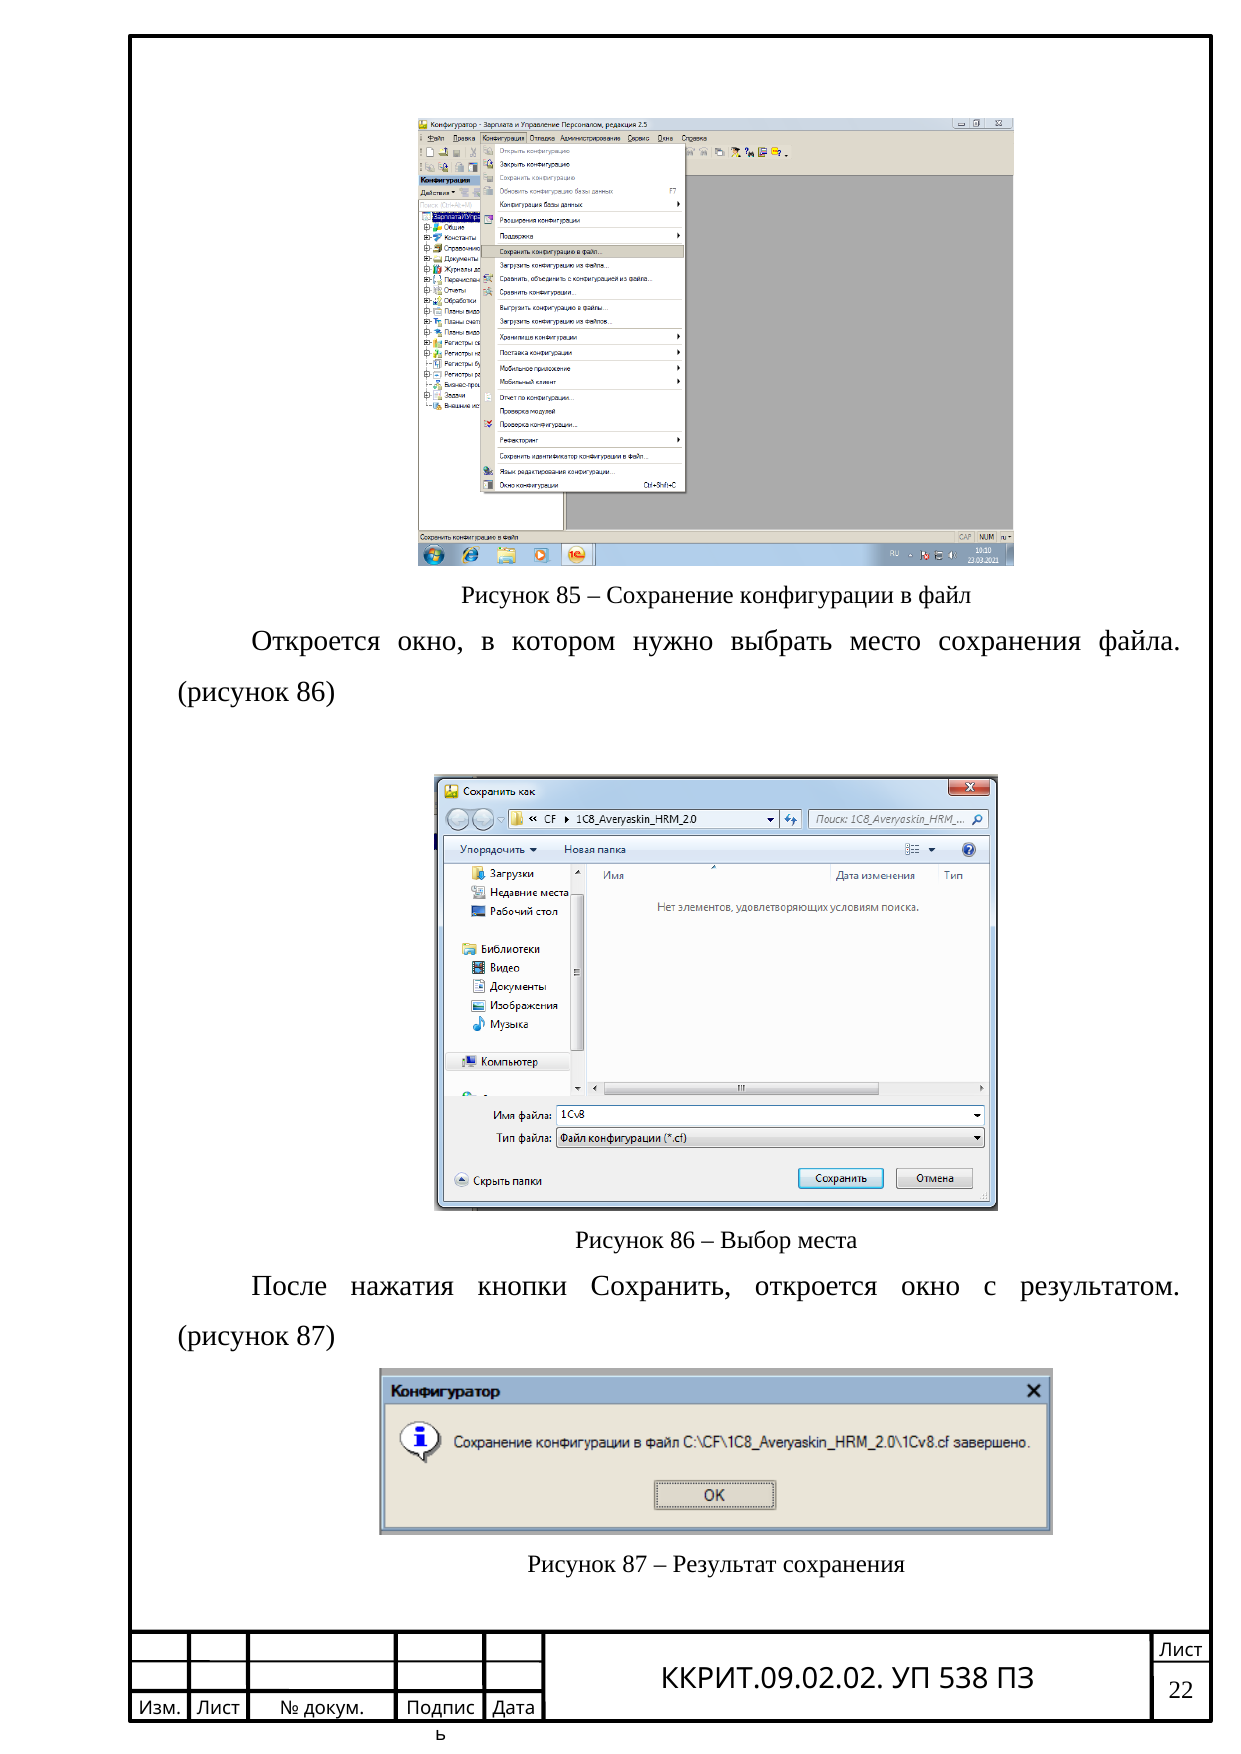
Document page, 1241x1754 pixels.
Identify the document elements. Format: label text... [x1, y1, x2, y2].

text Рисунок 86 – Выбор места [177, 1225, 1181, 1253]
text Рисунок 87 – Результат сохранения [177, 1549, 1181, 1578]
text После нажатия кнопки Сохранить, откроется окно с результатом. (рисунок 87) [177, 1268, 1181, 1352]
picture [418, 118, 1014, 566]
text Рисунок 85 – Сохранение конфигурации в файл [177, 580, 1181, 609]
picture [434, 774, 998, 1211]
picture [379, 1368, 1053, 1535]
text Откроется окно, в котором нужно выбрать место сохранения файла. (рисунок 86) [177, 623, 1181, 707]
